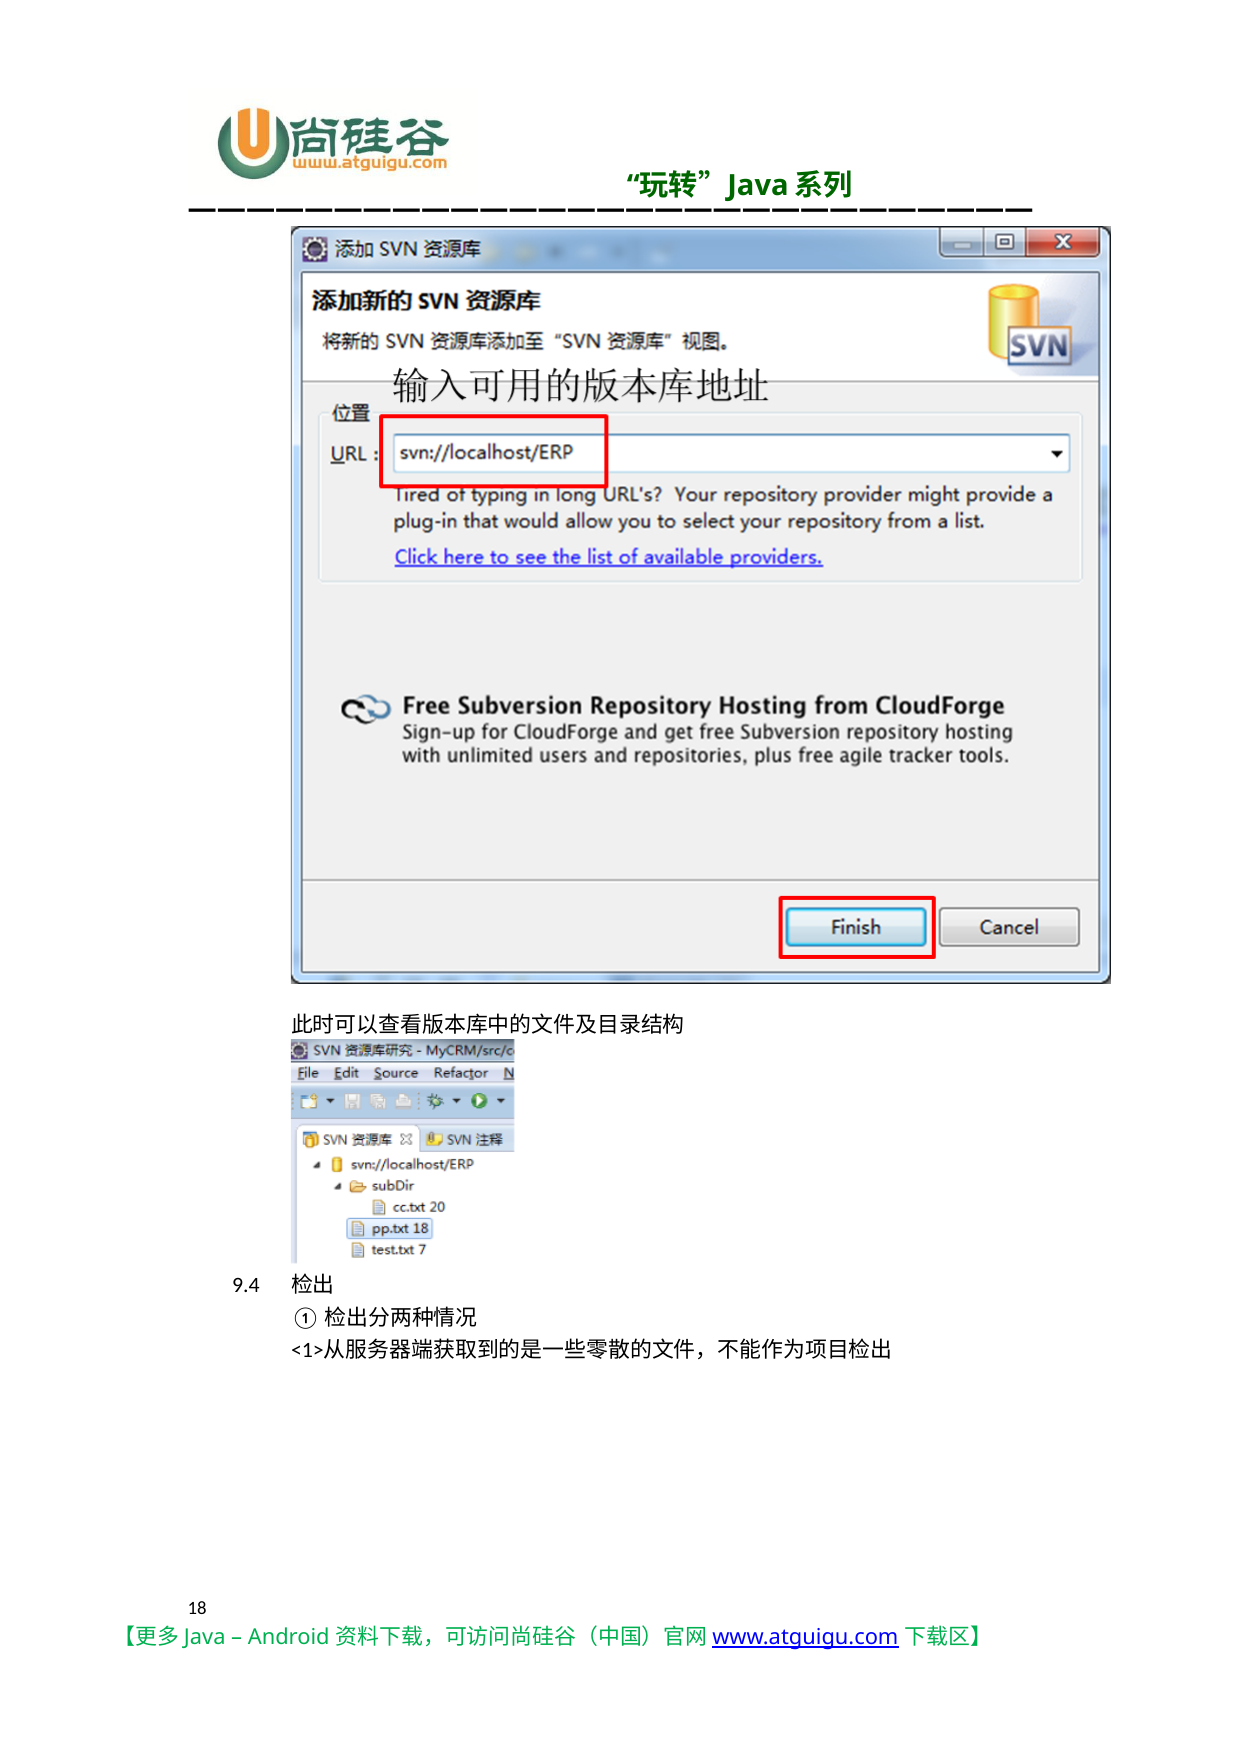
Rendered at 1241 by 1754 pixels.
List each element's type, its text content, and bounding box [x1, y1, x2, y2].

picture [187, 88, 479, 195]
picture [290, 226, 1111, 984]
list <1>从服务器端获取到的是一些零散的文件，不能作为项目检出 [291, 1332, 1053, 1364]
list ①检出分两种情况 [291, 1299, 1053, 1332]
list 此时可以查看版本库中的文件及目录结构 [291, 1007, 1053, 1039]
list 检出 [232, 1267, 1053, 1299]
